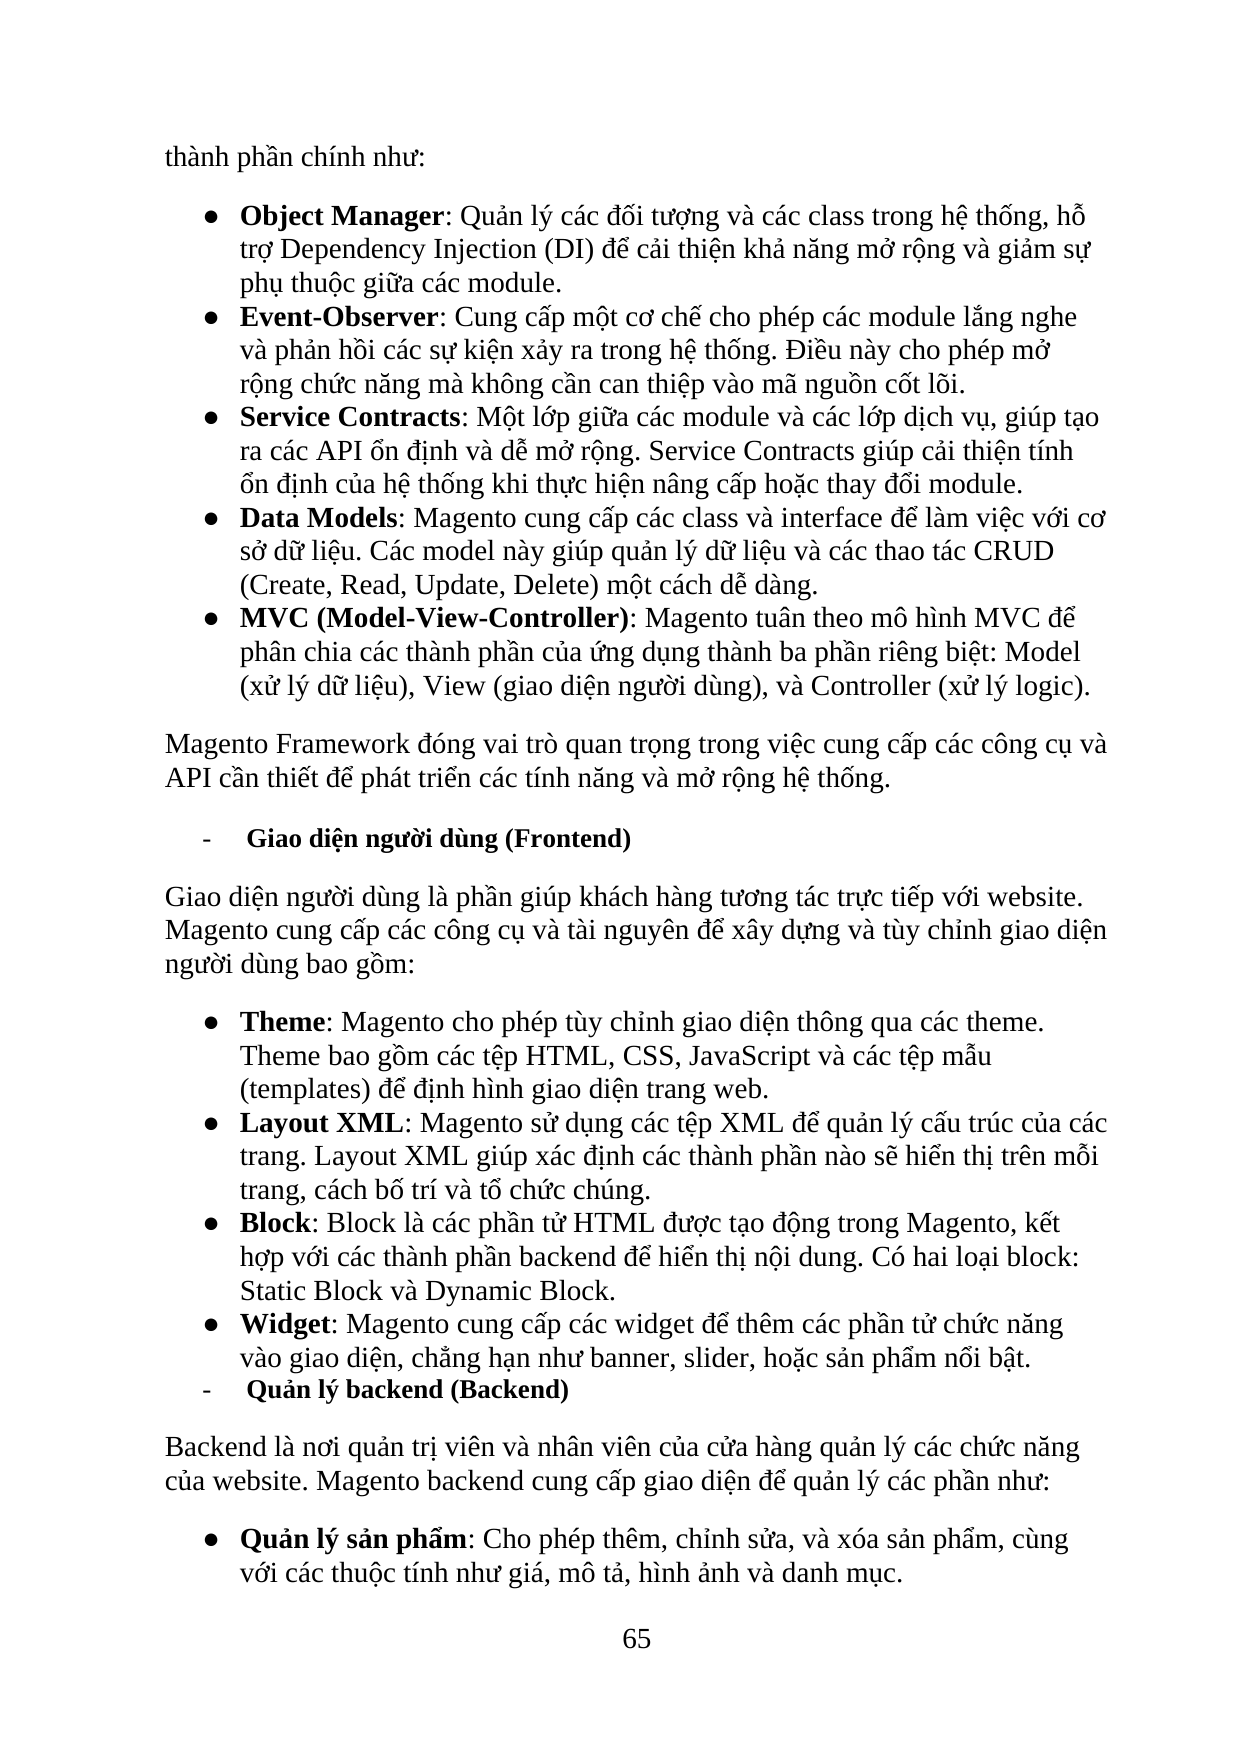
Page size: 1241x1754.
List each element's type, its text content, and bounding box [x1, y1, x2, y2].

list Event-Observer: Cung cấp một cơ chế cho phép các module lắng nghe và phản hồi các sự kiện xảy ra trong hệ thống. Điều này cho phép mở rộng chức năng mà không cần can thiệp vào mã nguồn cốt lõi. [202, 299, 1108, 399]
text Magento Framework đóng vai trò quan trọng trong việc cung cấp các công cụ và API cần thiết để phát triển các tính năng và mở rộng hệ thống. [164, 726, 1108, 793]
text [164, 139, 1108, 173]
list Quản lý sản phẩm: Cho phép thêm, chỉnh sửa, và xóa sản phẩm, cùng với các thuộc tính như giá, mô tả, hình ảnh và danh mục. [202, 1521, 1108, 1588]
subtitle Quản lý backend (Backend) [202, 1373, 1108, 1404]
text Giao diện người dùng là phần giúp khách hàng tương tác trực tiếp với website. Magento cung cấp các công cụ và tài nguyên để xây dựng và tùy chỉnh giao diện người dùng bao gồm: [164, 879, 1108, 979]
list Theme: Magento cho phép tùy chỉnh giao diện thông qua các theme. Theme bao gồm các tệp HTML, CSS, JavaScript và các tệp mẫu (templates) để định hình giao diện trang web. [202, 1004, 1108, 1105]
list Object Manager: Quản lý các đối tượng và các class trong hệ thống, hỗ trợ Dependency Injection (DI) để cải thiện khả năng mở rộng và giảm sự phụ thuộc giữa các module. [202, 198, 1108, 299]
text Backend là nơi quản trị viên và nhân viên của cửa hàng quản lý các chức năng của website. Magento backend cung cấp giao diện để quản lý các phần như: [164, 1429, 1108, 1496]
list Data Models: Magento cung cấp các class và interface để làm việc với cơ sở dữ liệu. Các model này giúp quản lý dữ liệu và các thao tác CRUD (Create, Read, Update, Delete) một cách dễ dàng. [202, 500, 1108, 601]
subtitle Giao diện người dùng (Frontend) [202, 822, 1108, 854]
list MVC (Model-View-Controller): Magento tuân theo mô hình MVC để phân chia các thành phần của ứng dụng thành ba phần riêng biệt: Model (xử lý dữ liệu), View (giao diện người dùng), và Controller (xử lý logic). [202, 601, 1108, 701]
list Block: Block là các phần tử HTML được tạo động trong Magento, kết hợp với các thành phần backend để hiển thị nội dung. Có hai loại block: Static Block và Dynamic Block. [202, 1206, 1108, 1306]
list Layout XML: Magento sử dụng các tệp XML để quản lý cấu trúc của các trang. Layout XML giúp xác định các thành phần nào sẽ hiển thị trên mỗi trang, cách bố trí và tổ chức chúng. [202, 1105, 1108, 1206]
list Widget: Magento cung cấp các widget để thêm các phần tử chức năng vào giao diện, chẳng hạn như banner, slider, hoặc sản phẩm nổi bật. [202, 1306, 1108, 1373]
list Service Contracts: Một lớp giữa các module và các lớp dịch vụ, giúp tạo ra các API ổn định và dễ mở rộng. Service Contracts giúp cải thiện tính ổn định của hệ thống khi thực hiện nâng cấp hoặc thay đổi module. [202, 399, 1108, 500]
